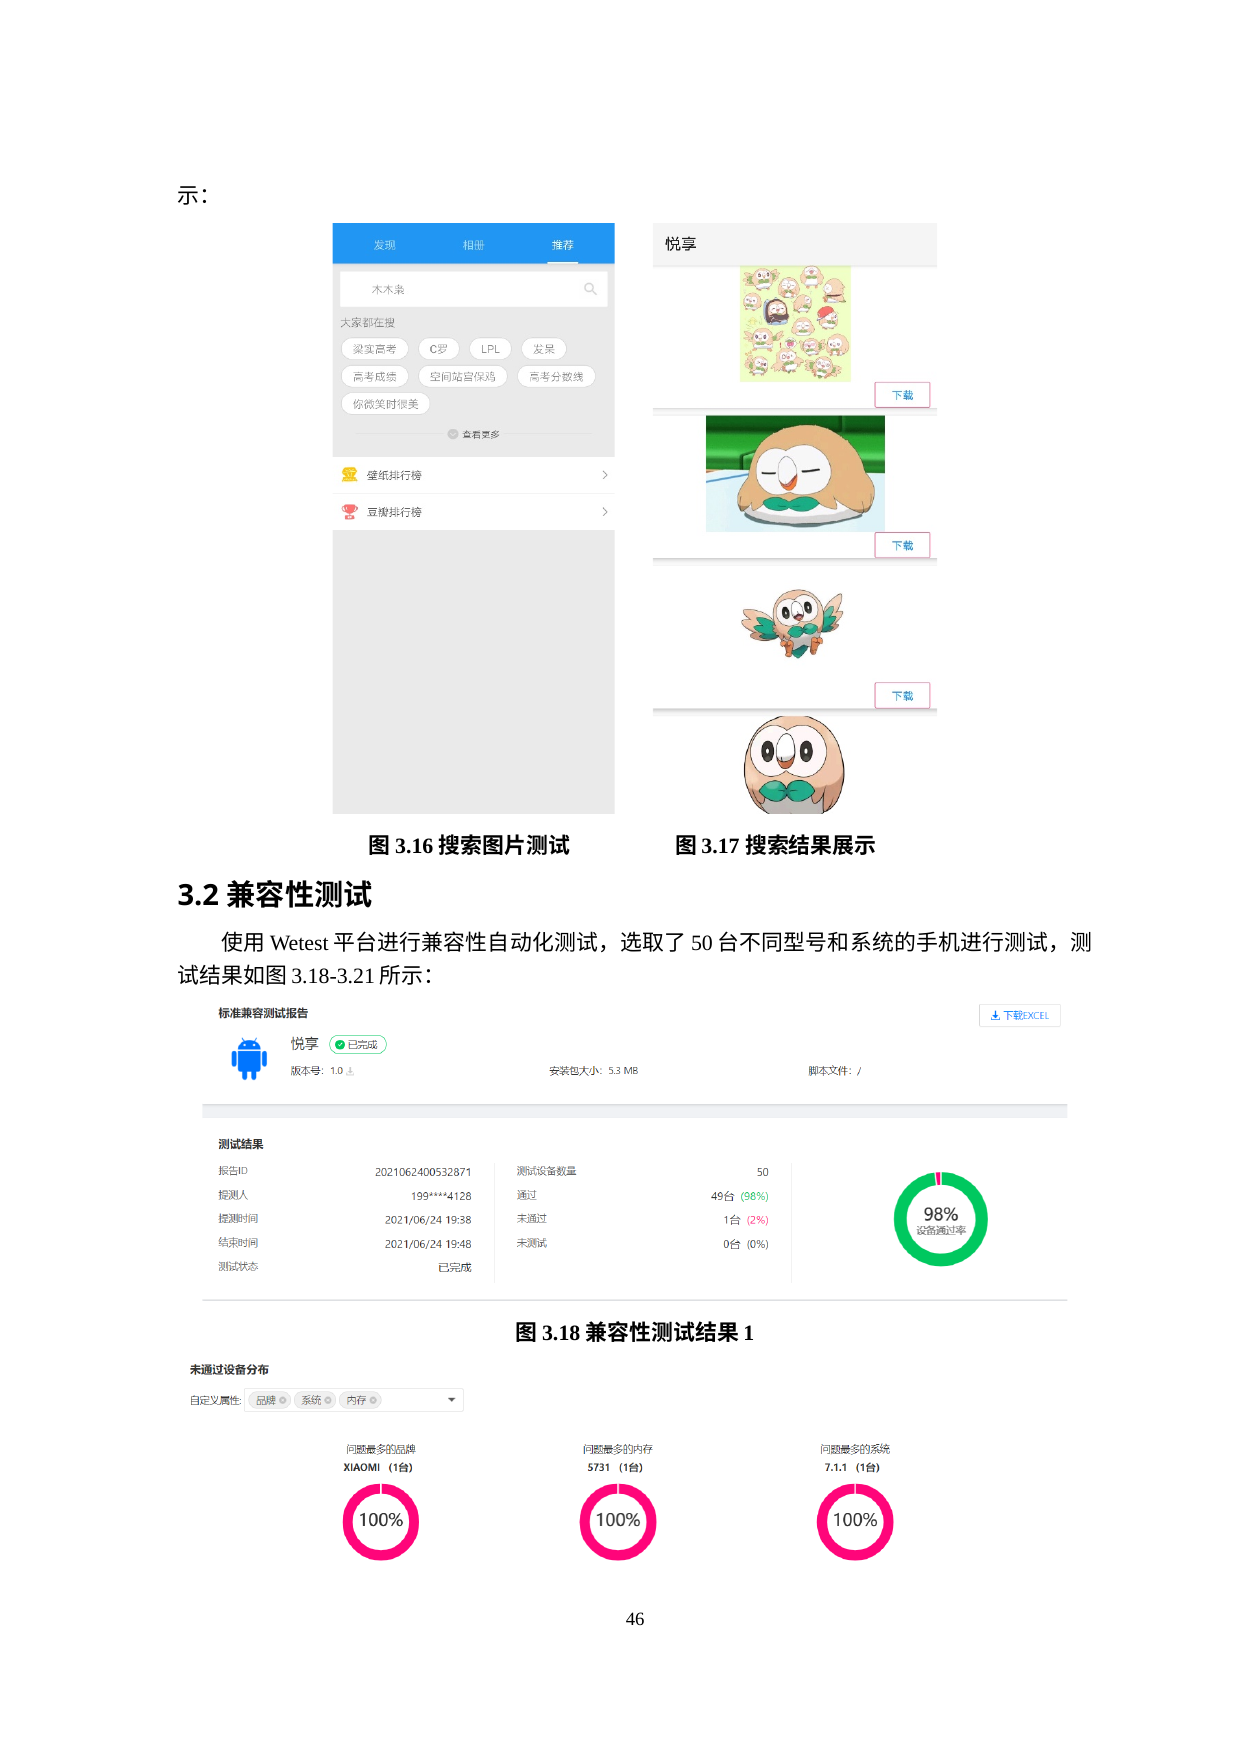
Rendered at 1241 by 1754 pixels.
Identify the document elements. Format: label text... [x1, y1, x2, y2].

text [177, 177, 1092, 210]
picture [177, 1347, 1043, 1580]
text 图3.18 兼容性测试结果1 [177, 1315, 1092, 1347]
picture [332, 223, 615, 814]
text 使用Wetest平台进行兼容性自动化测试，选取了50台不同型号和系统的手机进行测试，测试结果如图3.18-3.21所示： [177, 925, 1092, 990]
picture [202, 989, 1068, 1301]
text 图3.16 搜索图片测试 图3.17 搜索结果展示 [177, 827, 1092, 860]
subtitle 3.2 兼容性测试 [177, 860, 1092, 925]
picture [652, 223, 938, 814]
